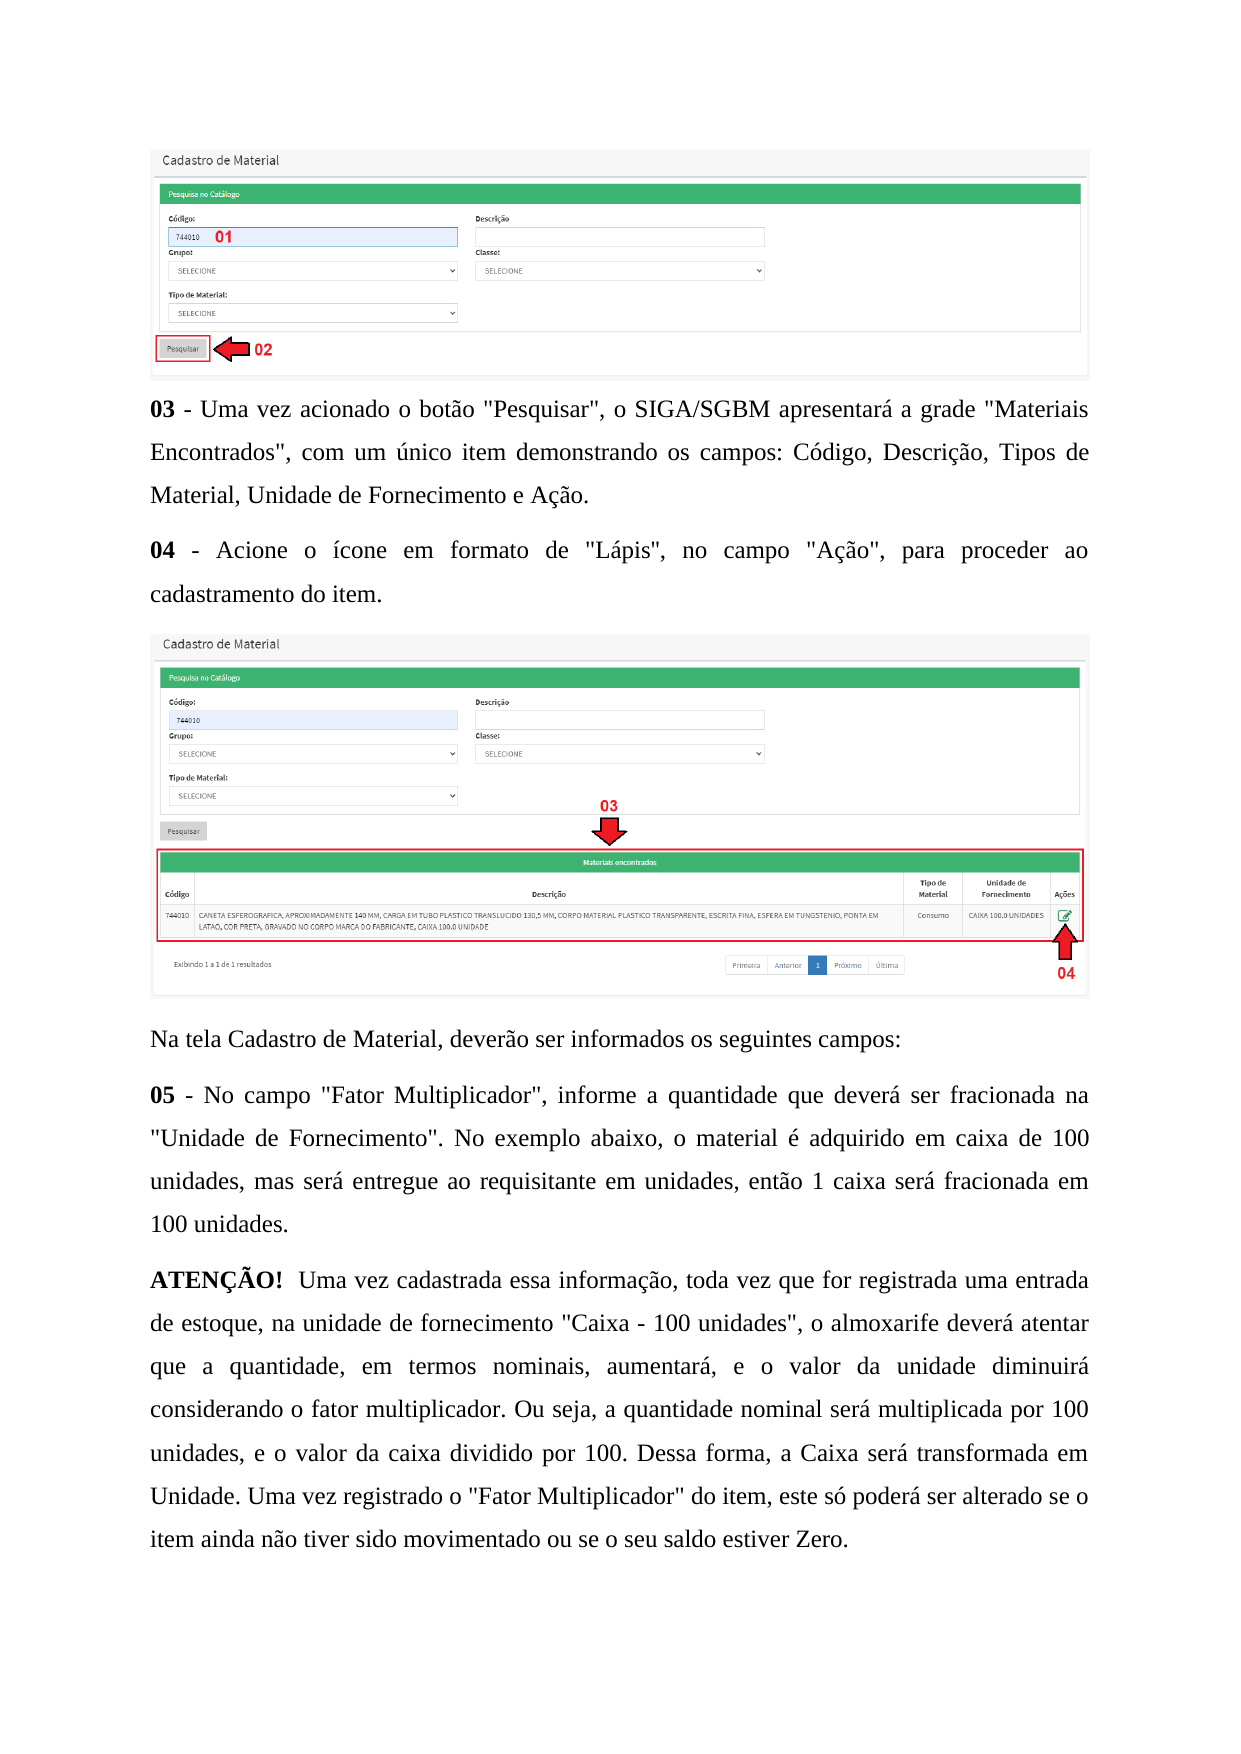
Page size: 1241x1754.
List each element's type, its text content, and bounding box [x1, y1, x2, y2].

picture [150, 150, 1091, 382]
text 04 - Acione o ícone em formato de "Lápis'', no campo "Ação", para proceder ao cadastramento do item. [150, 536, 1090, 607]
text Na tela Cadastro de Material, deverão ser informados os seguintes campos: [150, 1024, 1090, 1053]
text ATENÇÃO! Uma vez cadastrada essa informação, toda vez que for registrada uma entrada de estoque, na unidade de fornecimento "Caixa - 100 unidades", o almoxarife deverá atentar que a quantidade, em termos nominais, aumentará, e o valor da unidade diminuirá considerando o fator multiplicador. Ou seja, a quantidade nominal será multiplicada por 100 unidades, e o valor da caixa dividido por 100. Dessa forma, a Caixa será transformada em Unidade. Uma vez registrado o "Fator Multiplicador" do item, este só poderá ser alterado se o item ainda não tiver sido movimentado ou se o seu saldo estiver Zero. [150, 1265, 1090, 1553]
text 05 - No campo "Fator Multiplicador", informe a quantidade que deverá ser fracionada na "Unidade de Fornecimento". No exemplo abaixo, o material é adquirido em caixa de 100 unidades, mas será entregue ao requisitante em unidades, então 1 caixa será fracionada em 100 unidades. [150, 1080, 1090, 1238]
text 03 - Uma vez acionado o botão "Pesquisar", o SIGA/SGBM apresentará a grade "Materiais Encontrados", com um único item demonstrando os campos: Código, Descrição, Tipos de Material, Unidade de Fornecimento e Ação. [150, 394, 1090, 509]
picture [150, 634, 1091, 999]
